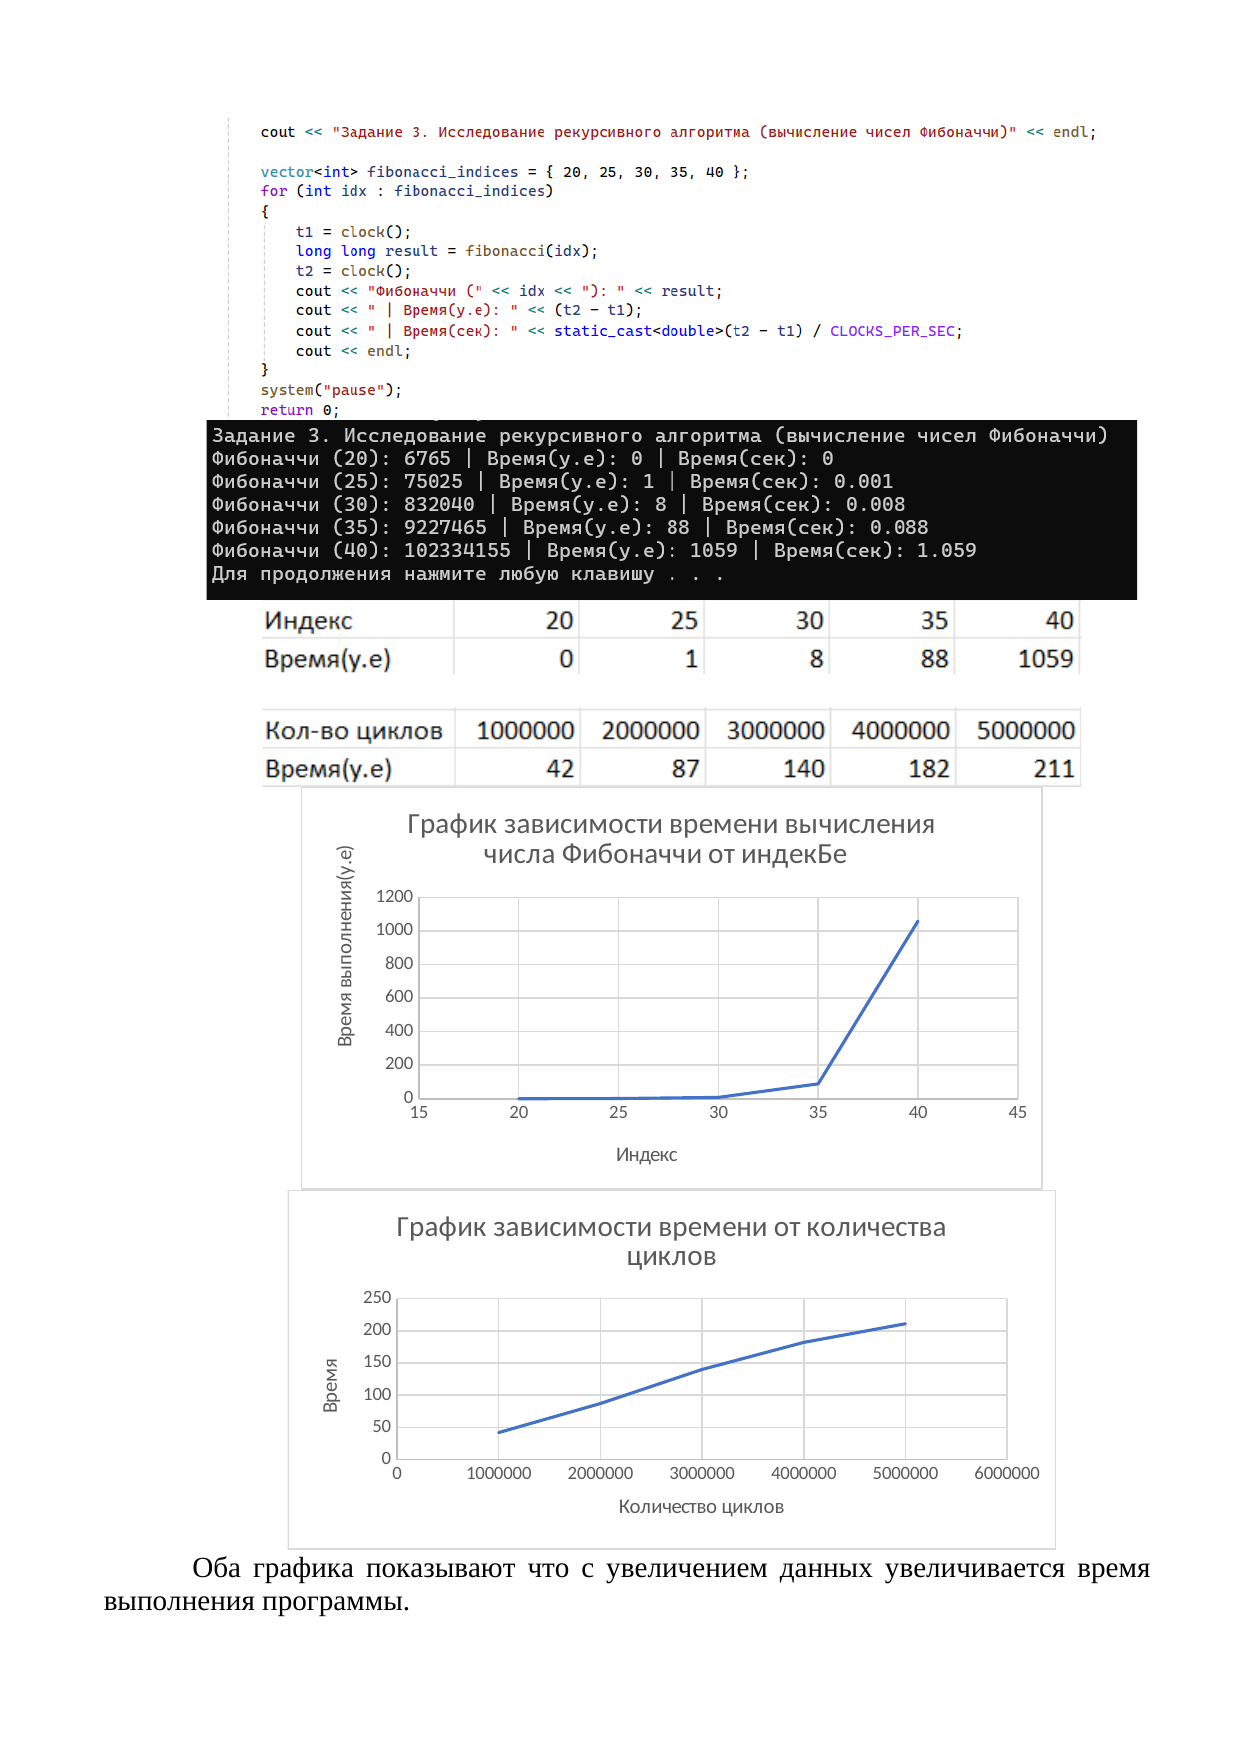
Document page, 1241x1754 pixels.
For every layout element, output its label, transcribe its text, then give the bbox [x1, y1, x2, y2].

picture [262, 707, 1082, 787]
picture [206, 118, 1138, 674]
list Оба графика показывают что с увеличением данных увеличивается время выполнения программы. [103, 1550, 1152, 1617]
